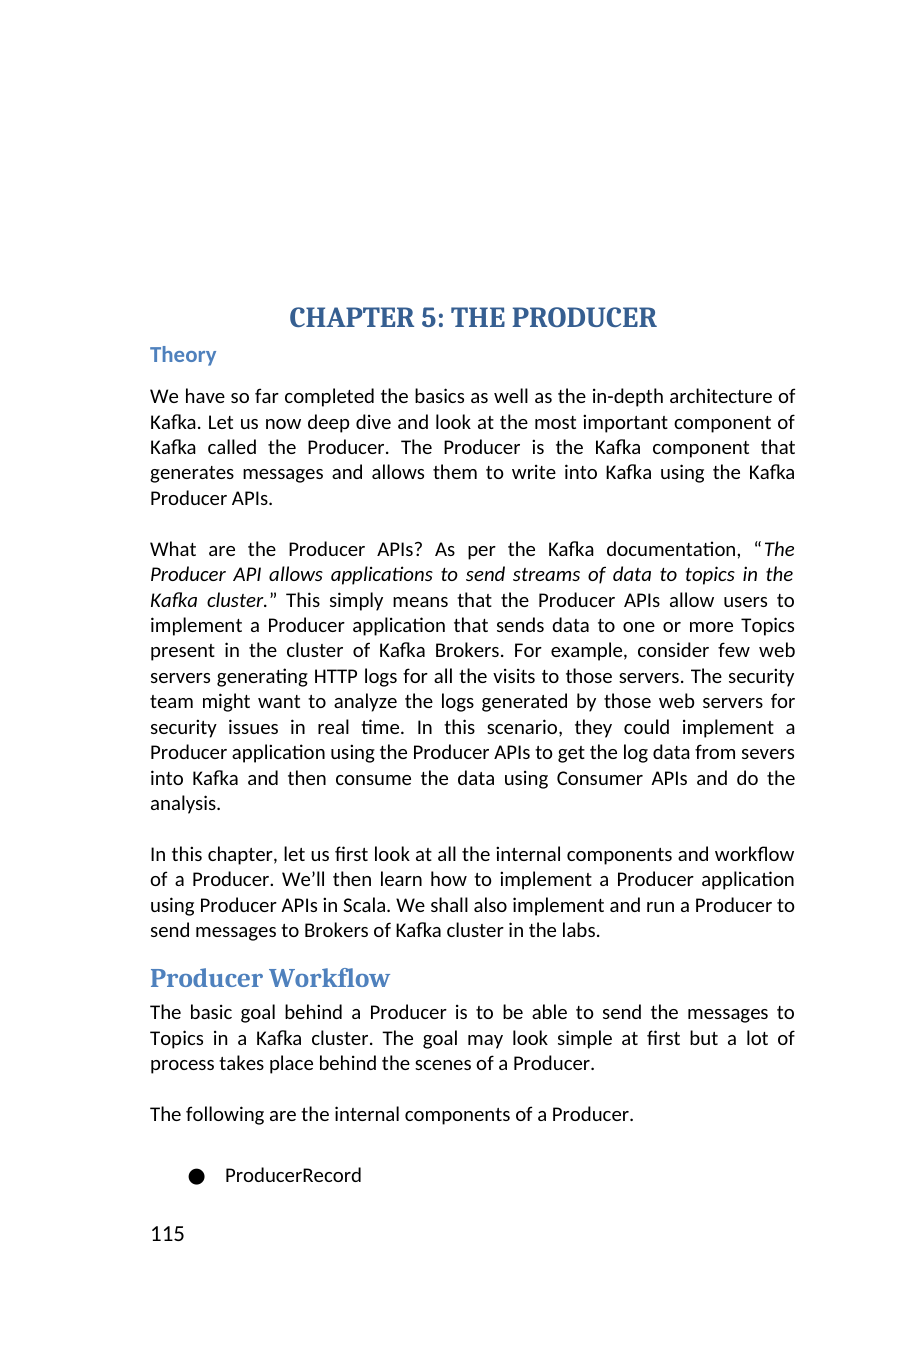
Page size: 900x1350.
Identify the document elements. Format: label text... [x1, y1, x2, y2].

text In this chapter, let us first look at all the internal components and workflow of a Producer. We’ll then learn how to implement a Producer application using Producer APIs in Scala. We shall also implement and run a Producer to send messages to Brokers of Kafka cluster in the labs. [150, 841, 796, 943]
text The following are the internal components of a Producer. [150, 1101, 796, 1126]
text CHAPTER 5: THE PRODUCER [150, 302, 796, 335]
text Producer Workflow [150, 963, 796, 995]
text Theory [150, 340, 796, 368]
text What are the Producer APIs? As per the Kafka documentation, “The Producer API allows applications to send streams of data to topics in the Kafka cluster.” This simply means that the Producer APIs allow users to implement a Producer application that sends data to one or more Topics present in the cluster of Kafka Brokers. For example, consider few web servers generating HTTP logs for all the visits to those servers. The security team might want to analyze the logs generated by those web servers for security issues in real time. In this scenario, they could implement a Producer application using the Producer APIs to get the log data from severs into Kafka and then consume the data using Consumer APIs and do the analysis. [150, 536, 796, 816]
list ProducerRecord [187, 1152, 796, 1194]
text The basic goal behind a Producer is to be able to send the messages to Topics in a Kafka cluster. The goal may look simple at first but a lot of process takes place behind the scenes of a Producer. [150, 999, 796, 1076]
text We have so far completed the basics as well as the in-depth architecture of Kafka. Let us now deep dive and look at the most important component of Kafka called the Producer. The Producer is the Kafka component that generates messages and allows them to write into Kafka using the Kafka Producer APIs. [150, 383, 796, 511]
